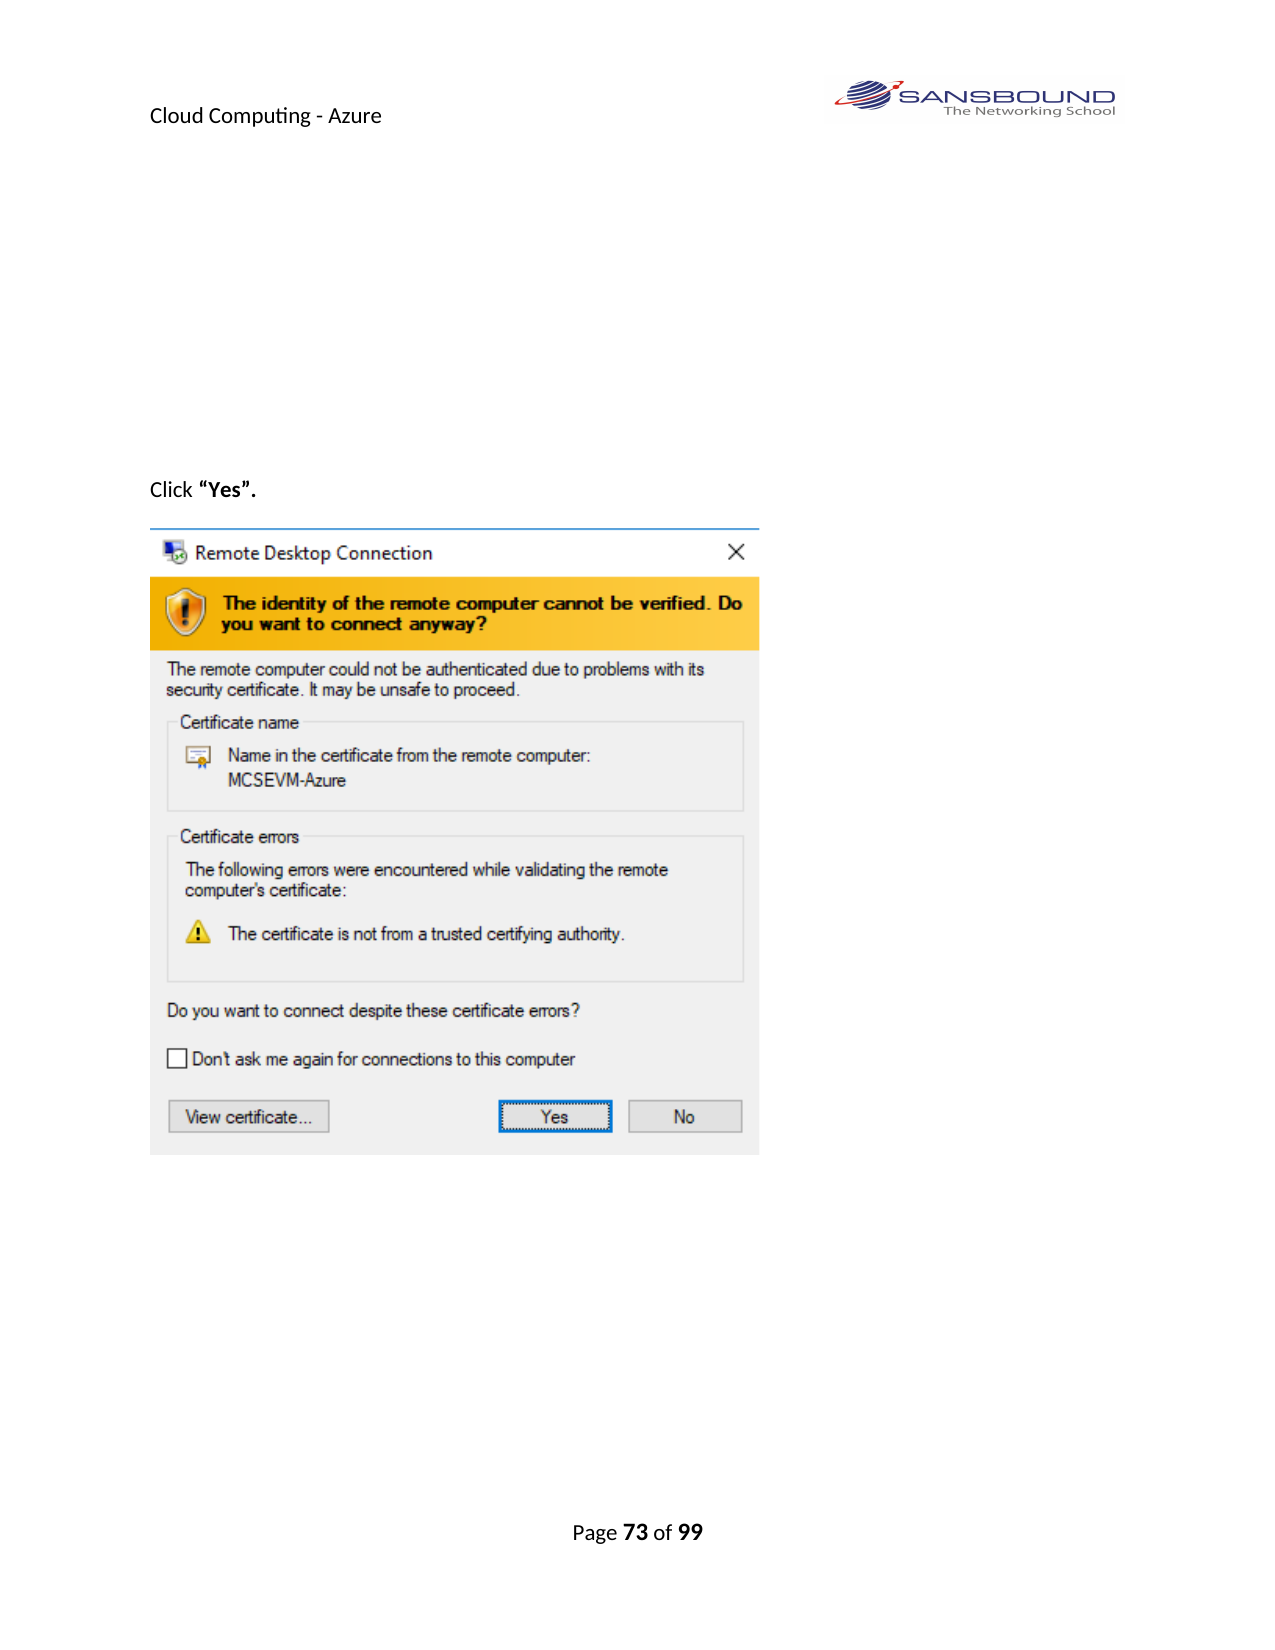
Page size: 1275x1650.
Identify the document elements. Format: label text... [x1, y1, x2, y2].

text Click “Yes”. [150, 475, 1125, 503]
picture [823, 75, 1125, 124]
picture [150, 528, 760, 1155]
